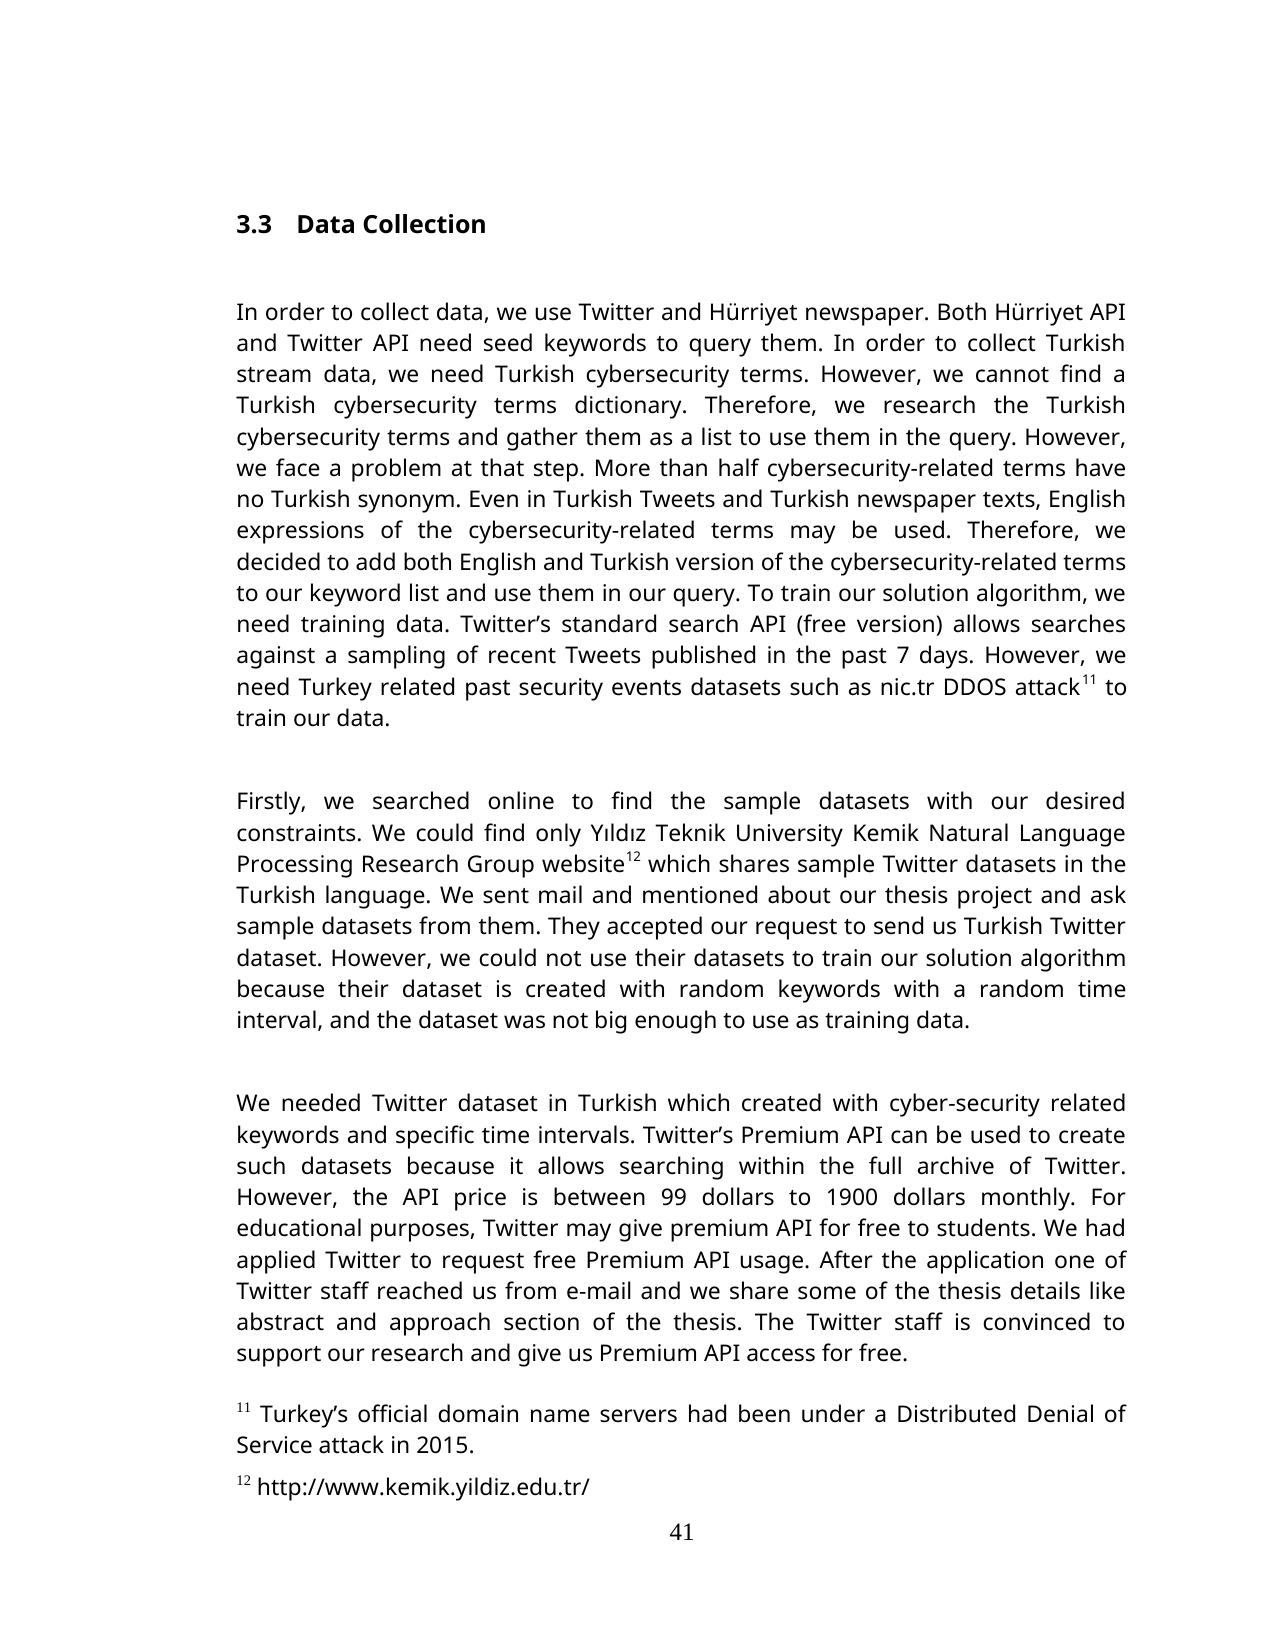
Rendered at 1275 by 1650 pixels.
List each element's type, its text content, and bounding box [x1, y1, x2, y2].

text In order to collect data, we use Twitter and Hürriyet newspaper. Both Hürriyet API and Twitter API need seed keywords to query them. In order to collect Turkish stream data, we need Turkish cybersecurity terms. However, we cannot find a Turkish cybersecurity terms dictionary. Therefore, we research the Turkish cybersecurity terms and gather them as a list to use them in the query. However, we face a problem at that step. More than half cybersecurity-related terms have no Turkish synonym. Even in Turkish Tweets and Turkish newspaper texts, English expressions of the cybersecurity-related terms may be used. Therefore, we decided to add both English and Turkish version of the cybersecurity-related terms to our keyword list and use them in our query. To train our solution algorithm, we need training data. Twitter’s standard search API (free version) allows searches against a sampling of recent Tweets published in the past 7 days. However, we need Turkey related past security events datasets such as nic.tr DDOS attack to train our data. [236, 296, 1127, 733]
subtitle Data Collection [236, 207, 1127, 241]
text Firstly, we searched online to find the sample datasets with our desired constraints. We could find only Yıldız Teknik University Kemik Natural Language Processing Research Group website which shares sample Twitter datasets in the Turkish language. We sent mail and mentioned about our thesis project and ask sample datasets from them. They accepted our request to send us Turkish Twitter dataset. However, we could not use their datasets to train our solution algorithm because their dataset is created with random keywords with a random time interval, and the dataset was not big enough to use as training data. [236, 785, 1127, 1035]
text We needed Twitter dataset in Turkish which created with cyber-security related keywords and specific time intervals. Twitter’s Premium API can be used to create such datasets because it allows searching within the full archive of Twitter. However, the API price is between 99 dollars to 1900 dollars monthly. For educational purposes, Twitter may give premium API for free to students. We had applied Twitter to request free Premium API usage. After the application one of Twitter staff reached us from e-mail and we share some of the thesis details like abstract and approach section of the thesis. The Twitter staff is convinced to support our research and give us Premium API access for free. [236, 1087, 1127, 1369]
